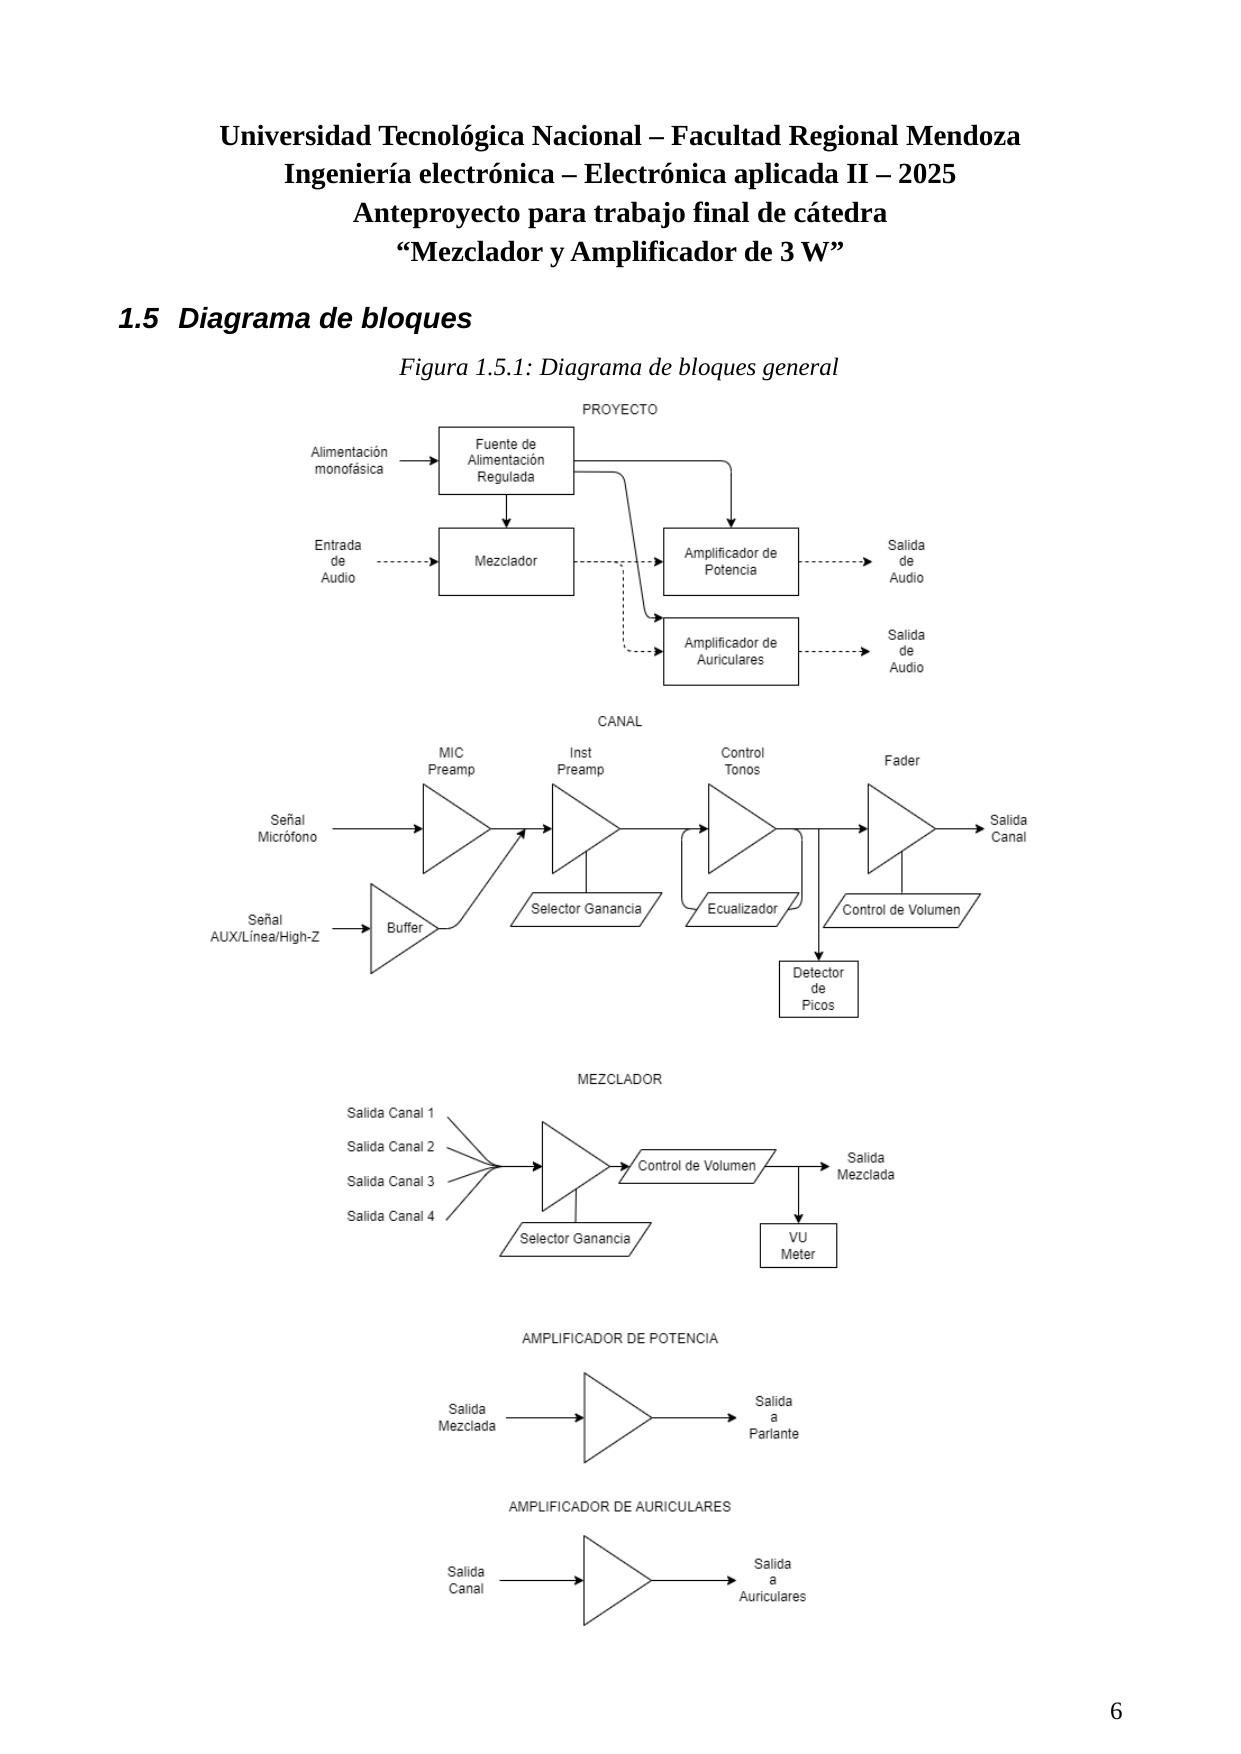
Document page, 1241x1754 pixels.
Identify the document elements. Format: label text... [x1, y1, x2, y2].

picture [197, 393, 1043, 1626]
subtitle Diagrama de bloques [118, 301, 1122, 334]
text Figura 1.5.1: Diagrama de bloques general [118, 352, 1122, 381]
